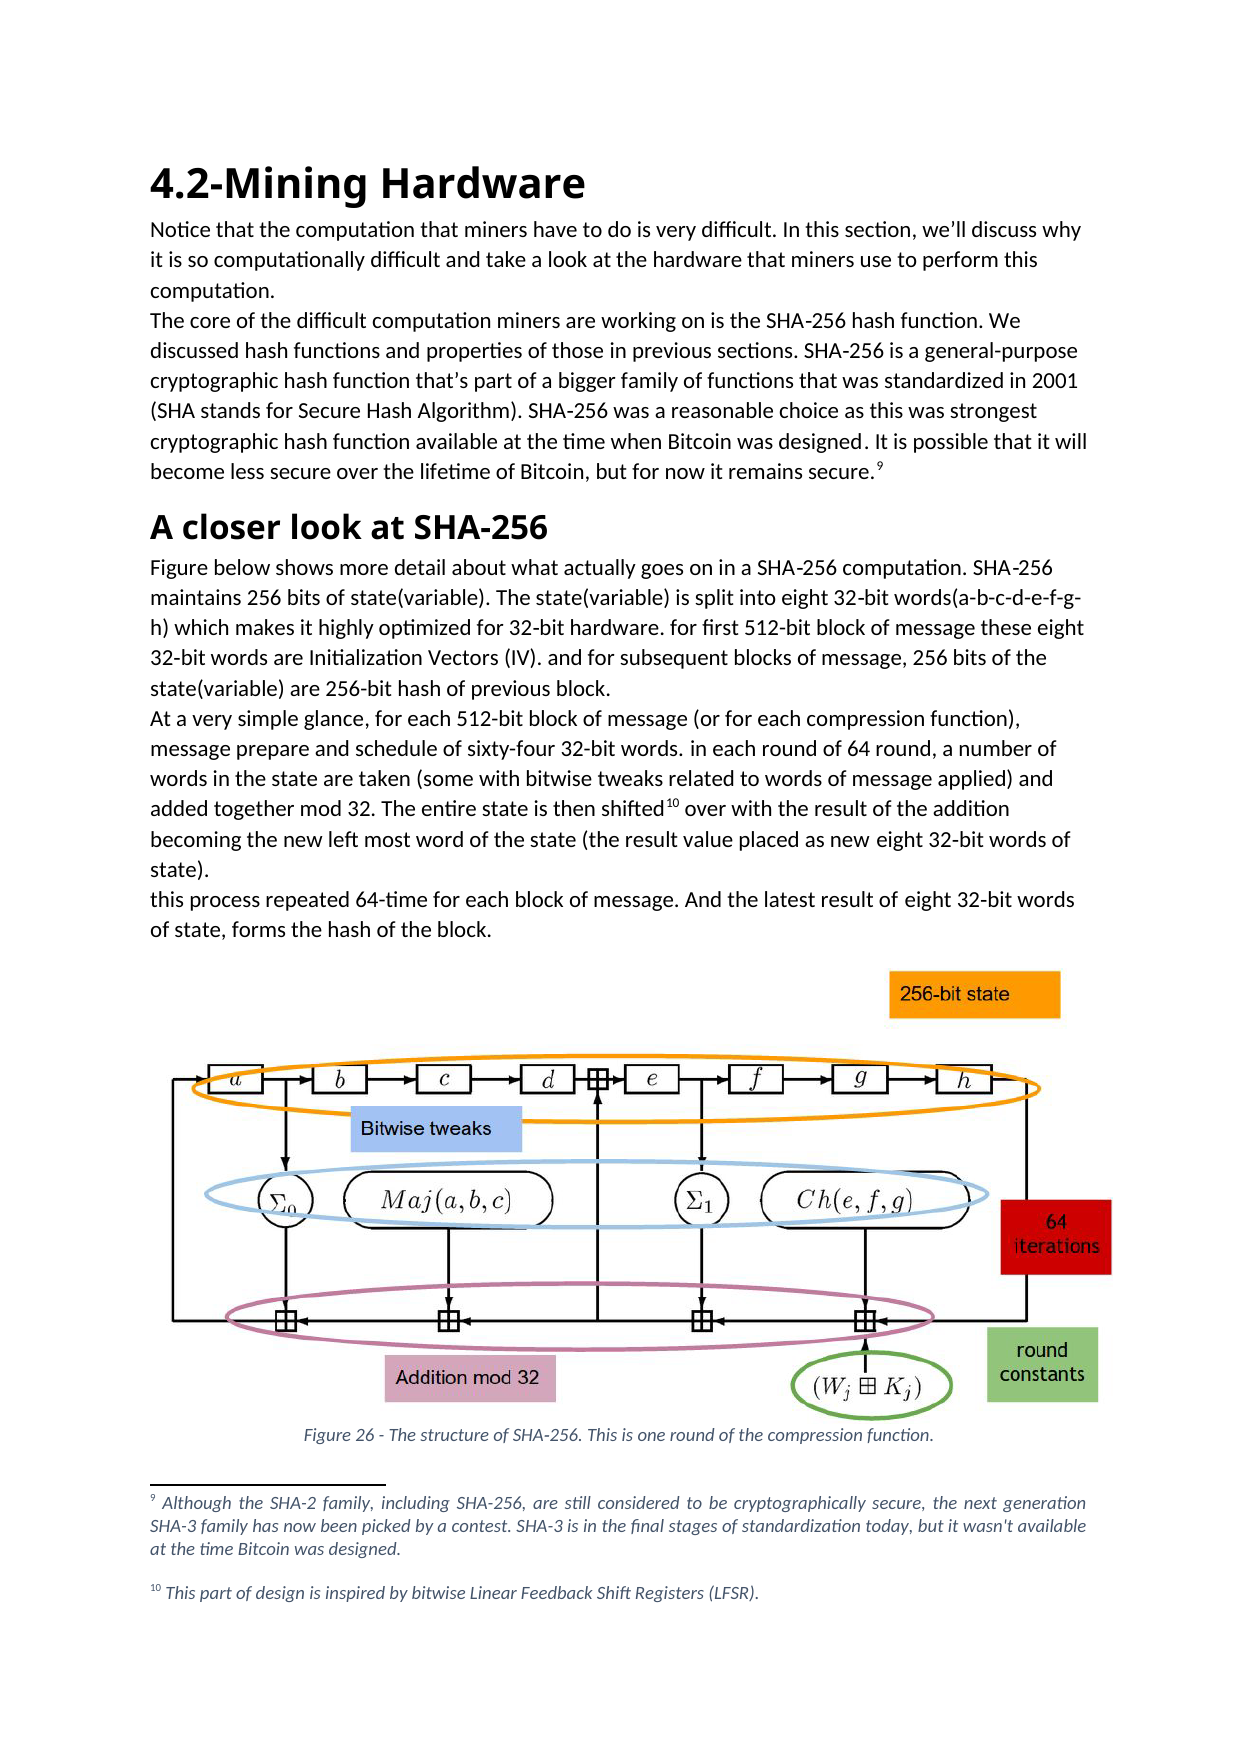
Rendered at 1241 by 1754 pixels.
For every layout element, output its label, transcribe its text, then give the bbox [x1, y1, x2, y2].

text this process repeated 64-time for each block of message. And the latest result of eight 32‐bit words of state, forms the hash of the block. [150, 885, 1090, 943]
text Notice that the computation that miners have to do is very difficult. In this section, we’ll discuss why it is so computationally difficult and take a look at the hardware that miners use to perform this computation. [150, 215, 1090, 304]
text At a very simple glance, for each 512-bit block of message (or for each compression function), message prepare and schedule of sixty-four 32-bit words. in each round of 64 round, a number of words in the state are taken (some with bitwise tweaks related to words of message applied) and added together mod 32. The entire state is then shifted over with the result of the addition becoming the new left most word of the state (the result value placed as new eight 32‐bit words of state). [150, 704, 1090, 883]
subtitle 4.2-Mining Hardware [150, 154, 1090, 211]
text Figure below shows more detail about what actually goes on in a SHA‐256 computation. SHA‐256 maintains 256 bits of state(variable). The state(variable) is split into eight 32‐bit words(a-b-c-d-e-f-g-h) which makes it highly optimized for 32‐bit hardware. for first 512-bit block of message these eight 32‐bit words are Initialization Vectors (IV). and for subsequent blocks of message, 256 bits of the state(variable) are 256-bit hash of previous block. [150, 553, 1090, 702]
text Figure 26 - The structure of SHA‐256. This is one round of the compression function. [150, 1424, 1090, 1446]
subtitle A closer look at SHA‐256 [150, 504, 1090, 549]
text The core of the difficult computation miners are working on is the SHA‐256 hash function. We discussed hash functions and properties of those in previous sections. SHA‐256 is a general-purpose cryptographic hash function that’s part of a bigger family of functions that was standardized in 2001 (SHA stands for Secure Hash Algorithm). SHA‐256 was a reasonable choice as this was strongest cryptographic hash function available at the time when Bitcoin was designed. It is possible that it will become less secure over the lifetime of Bitcoin, but for now it remains secure. [150, 306, 1090, 485]
